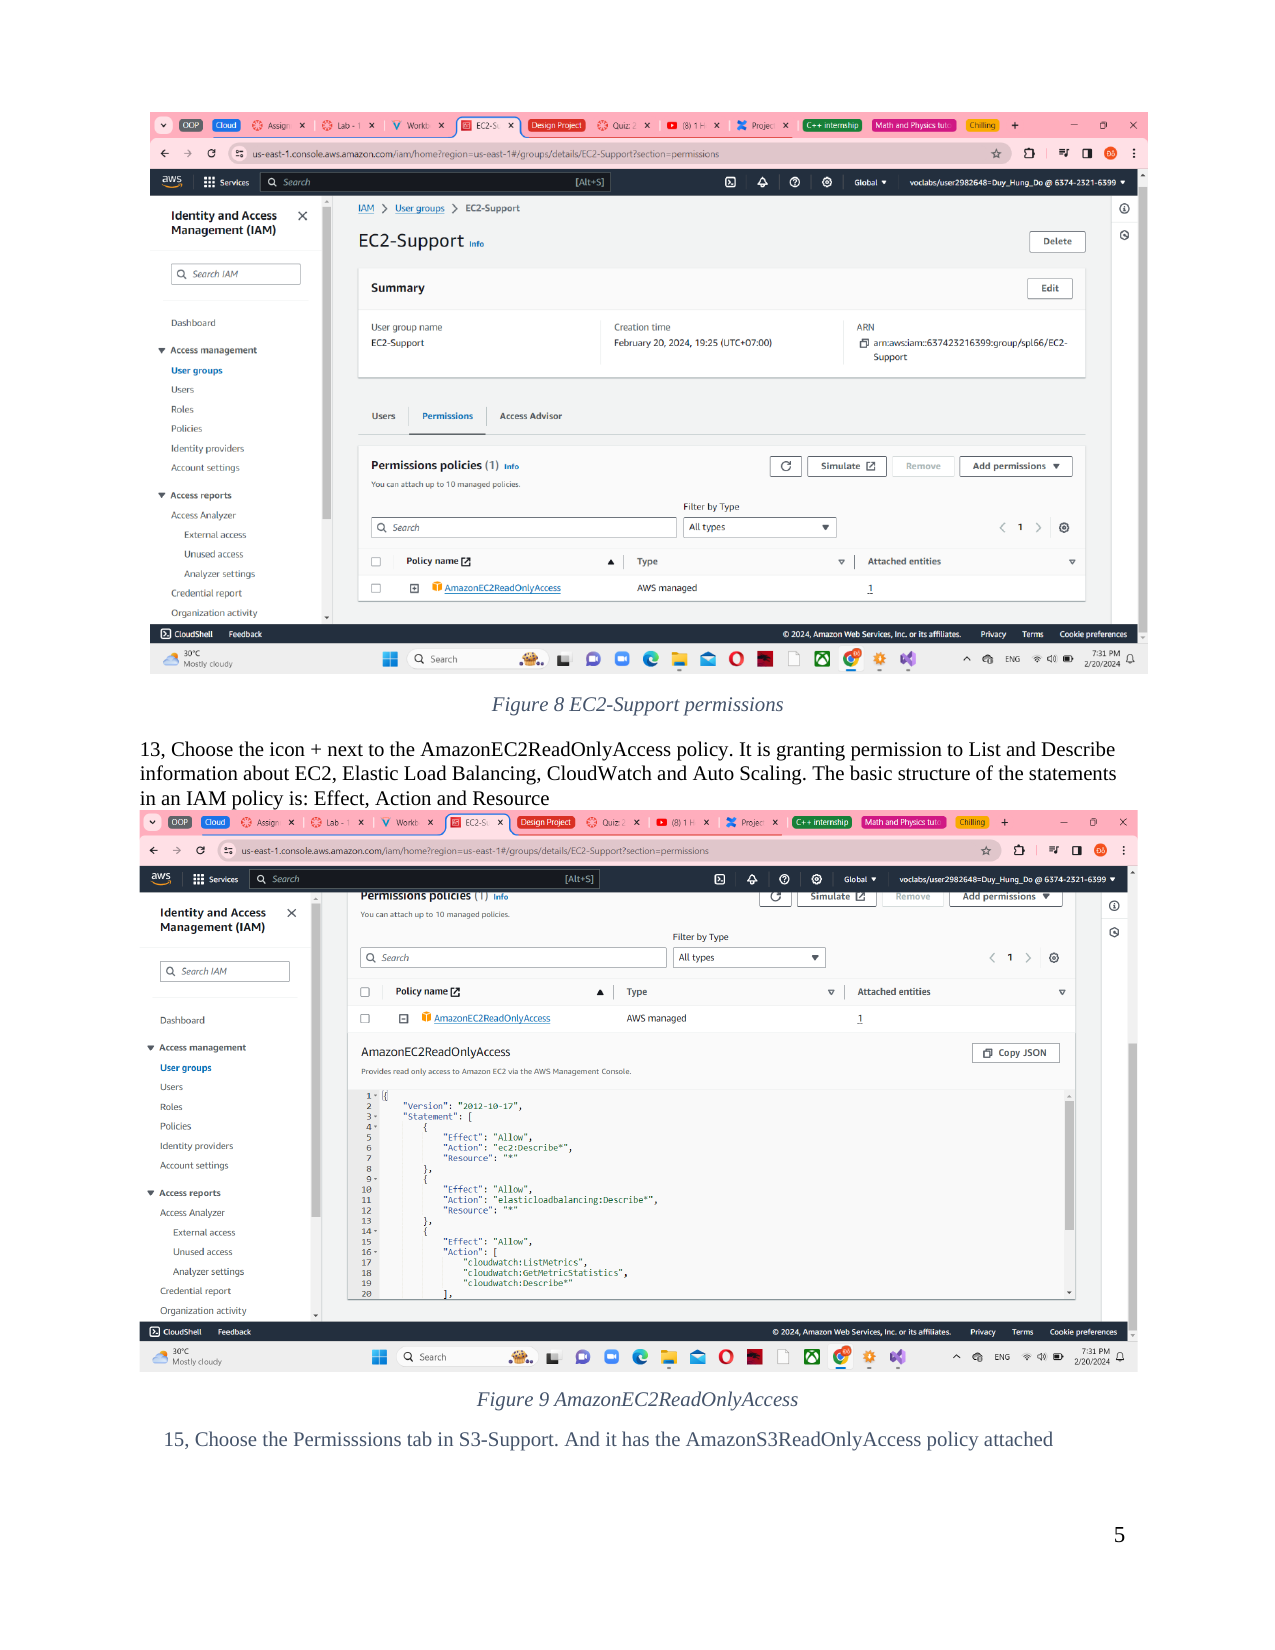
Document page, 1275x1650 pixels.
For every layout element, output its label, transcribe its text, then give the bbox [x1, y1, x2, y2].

picture [139, 810, 1138, 1372]
picture [150, 112, 1148, 674]
text 13, Choose the icon + next to the AmazonEC2ReadOnlyAccess policy. It is granting permission to List and Describe information about EC2, Elastic Load Balancing, CloudWatch and Auto Scaling. The basic structure of the statements in an IAM policy is: Effect, Action and Resource [139, 737, 1137, 809]
text Figure 9 AmazonEC2ReadOnlyAccess [163, 1387, 1112, 1411]
text 15, Choose the Permisssions tab in S3-Support. And it has the AmazonS3ReadOnlyAccess policy attached [163, 1427, 1112, 1451]
text Figure 8 EC2-Support permissions [163, 692, 1112, 716]
